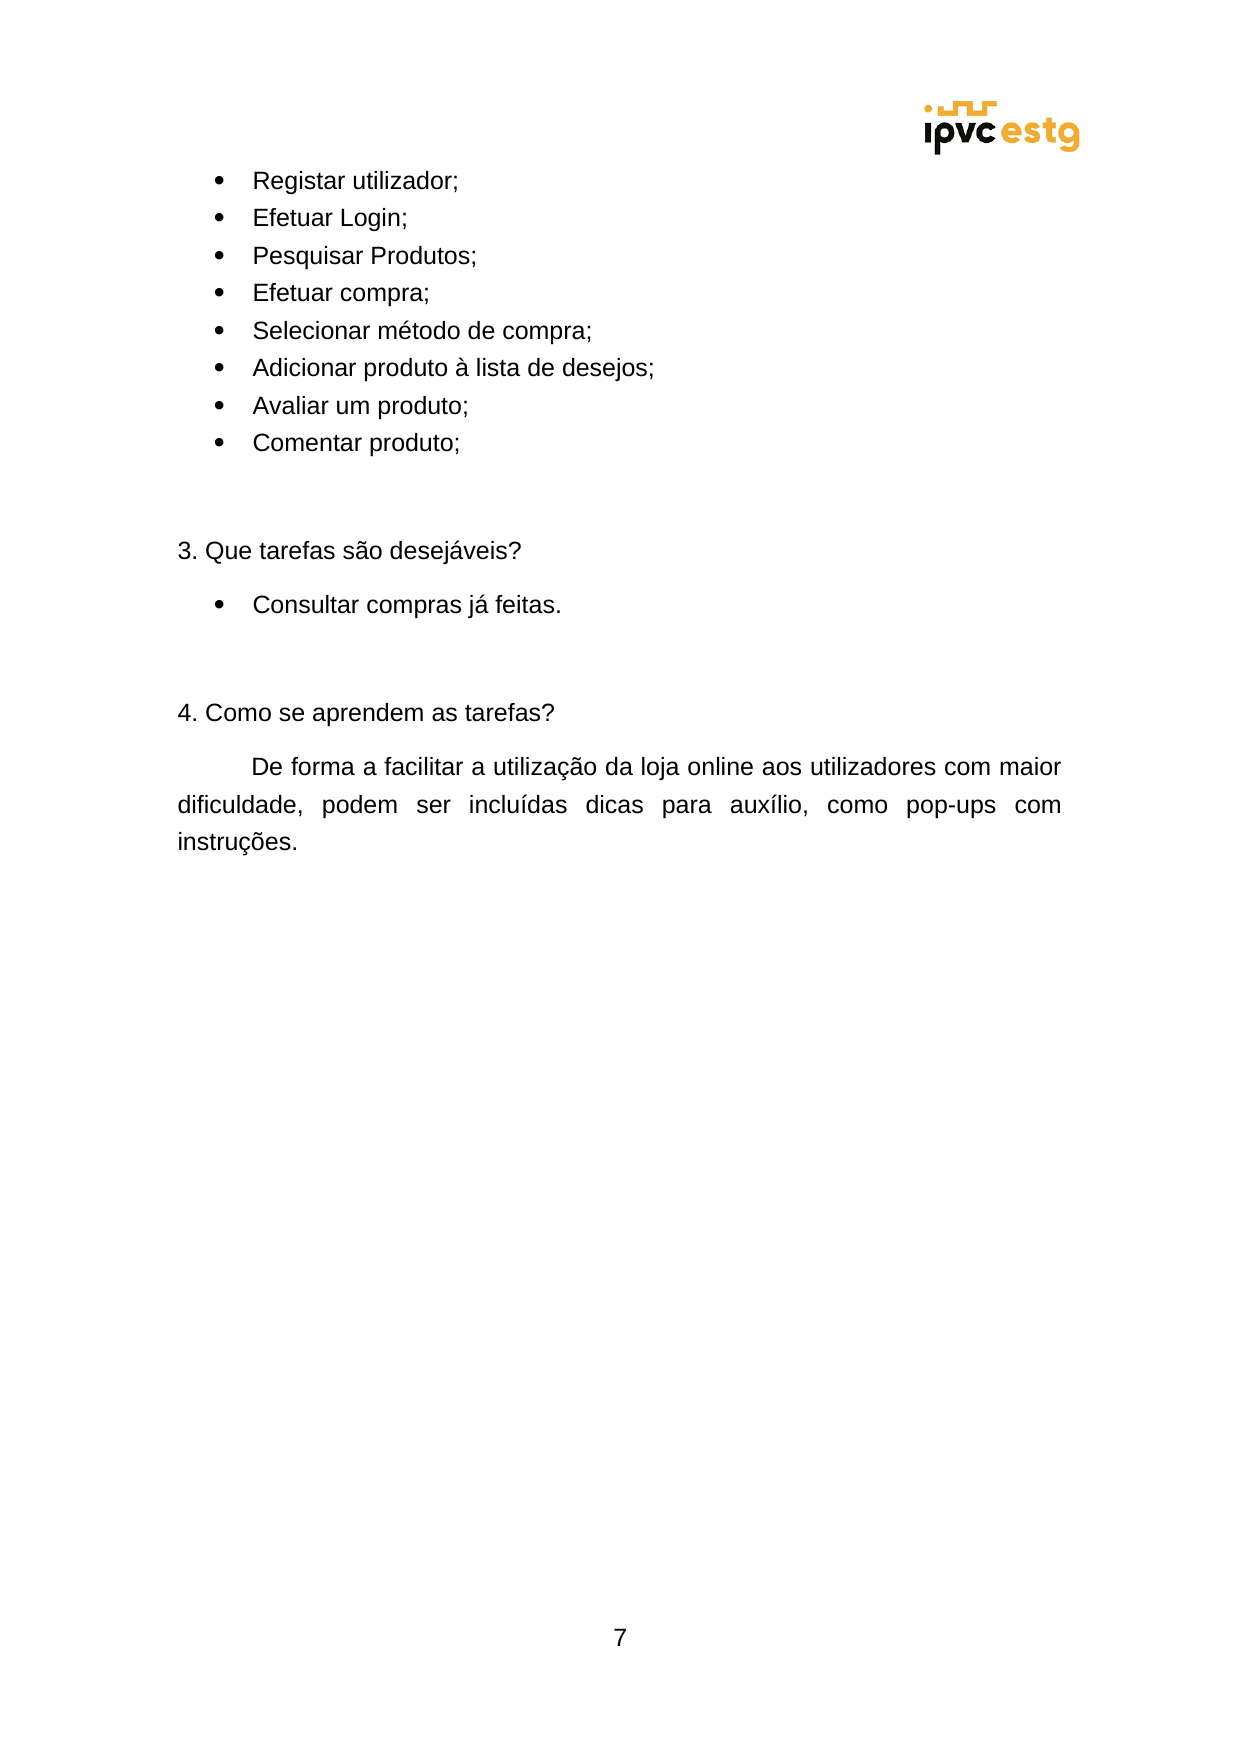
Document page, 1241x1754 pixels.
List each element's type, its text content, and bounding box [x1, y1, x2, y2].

text 3. Que tarefas são desejáveis? [177, 536, 1063, 565]
list Efetuar Login; [215, 203, 1063, 232]
list Pesquisar Produtos; [215, 241, 1063, 269]
list Comentar produto; [215, 428, 1063, 457]
picture [919, 85, 1082, 158]
text De forma a facilitar a utilização da loja online aos utilizadores com maior dificuldade, podem ser incluídas dicas para auxílio, como pop-ups com instruções. [177, 752, 1063, 856]
list Efetuar compra; [215, 278, 1063, 307]
list Avaliar um produto; [215, 391, 1063, 419]
list Consultar compras já feitas. [215, 590, 1063, 619]
list Registar utilizador; [215, 148, 1063, 194]
text 4. Como se aprendem as tarefas? [177, 698, 1063, 727]
list Selecionar método de compra; [215, 316, 1063, 344]
list Adicionar produto à lista de desejos; [215, 353, 1063, 382]
